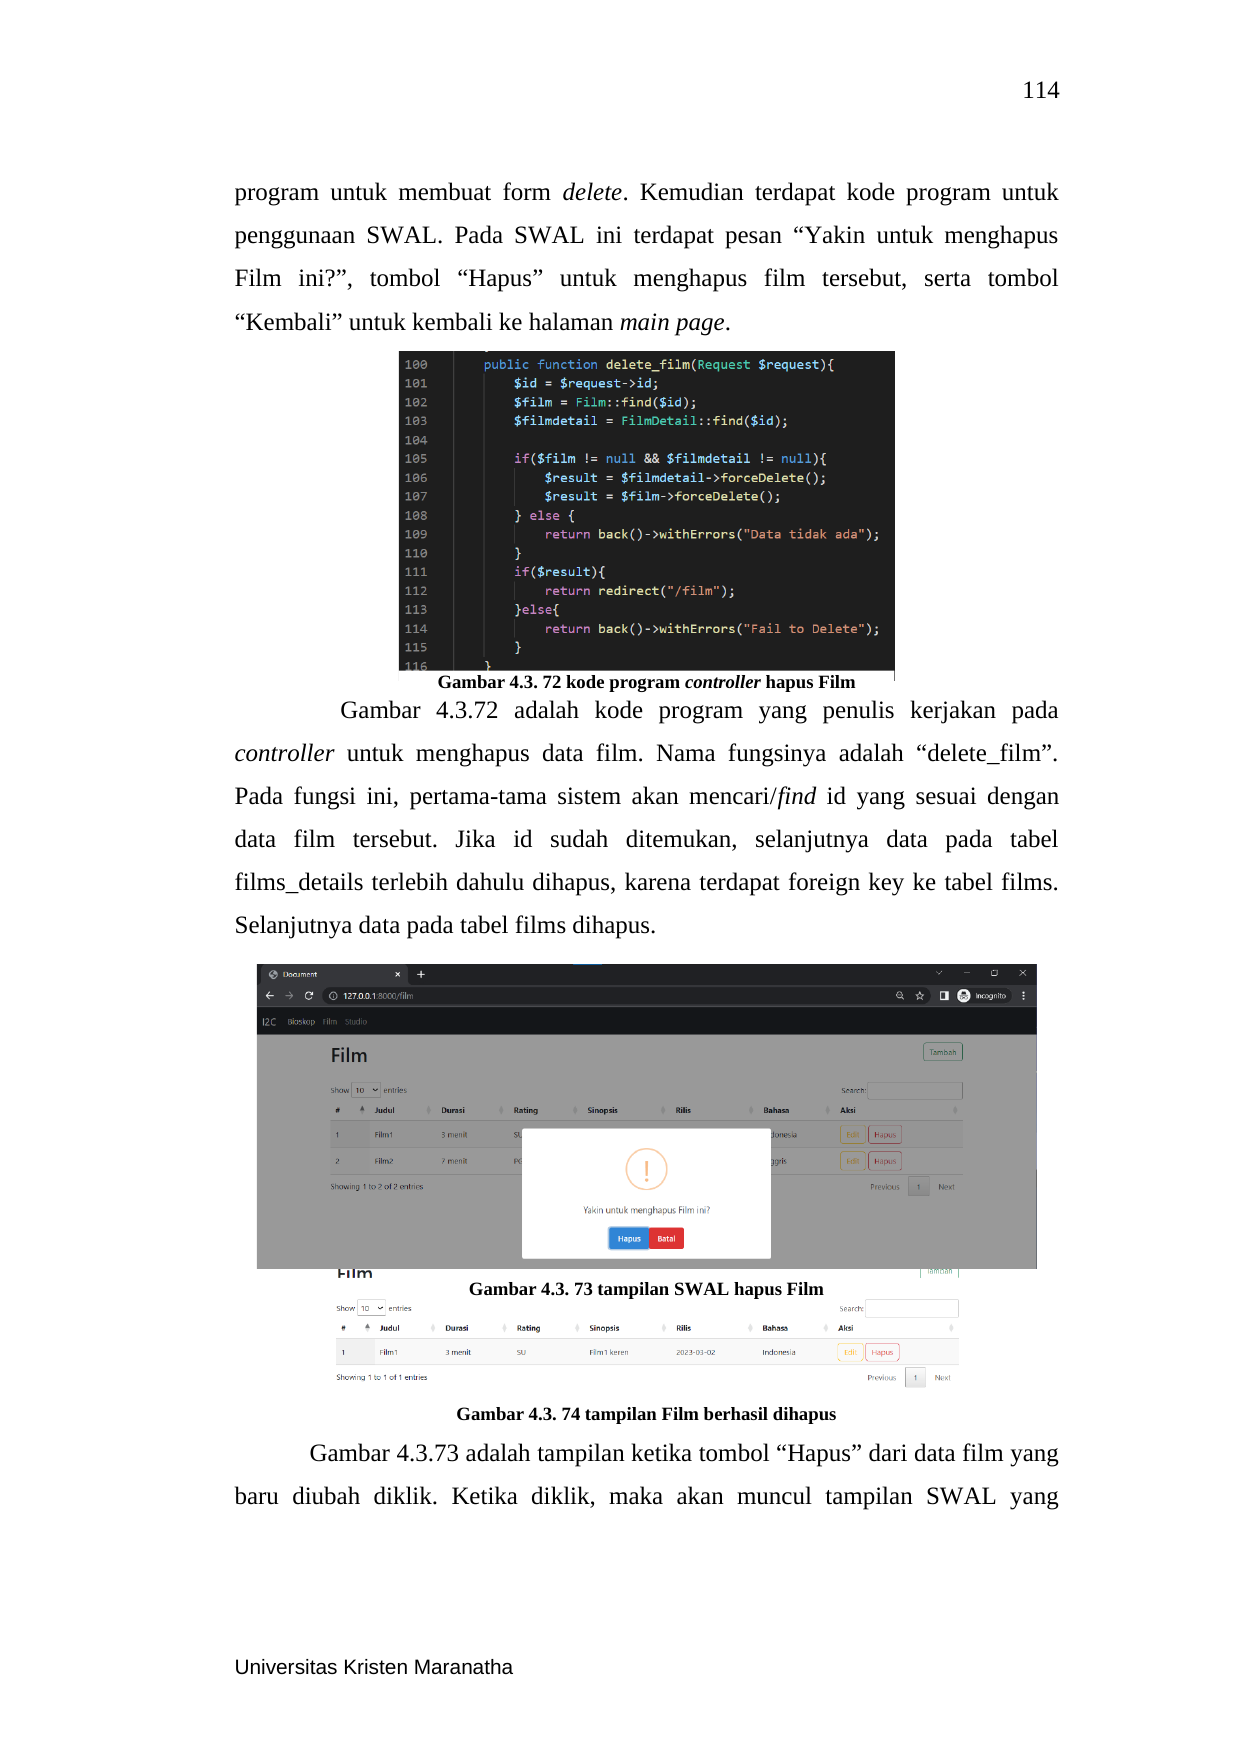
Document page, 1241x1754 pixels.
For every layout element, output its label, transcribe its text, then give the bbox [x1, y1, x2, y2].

picture [398, 351, 895, 670]
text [234, 997, 1059, 1510]
picture [263, 1300, 1031, 1394]
picture [256, 964, 1037, 1277]
text Gambar 4.3.72 adalah kode program yang penulis kerjakan pada controller untuk menghapus data film. Nama fungsinya adalah “delete_film”. Pada fungsi ini, pertama-tama sistem akan mencari/find id yang sesuai dengan data film tersebut. Jika id sudah ditemukan, selanjutnya data pada tabel films_details terlebih dahulu dihapus, karena terdapat foreign key ke tabel films. Selanjutnya data pada tabel films dihapus. [234, 695, 1059, 939]
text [234, 177, 1059, 335]
